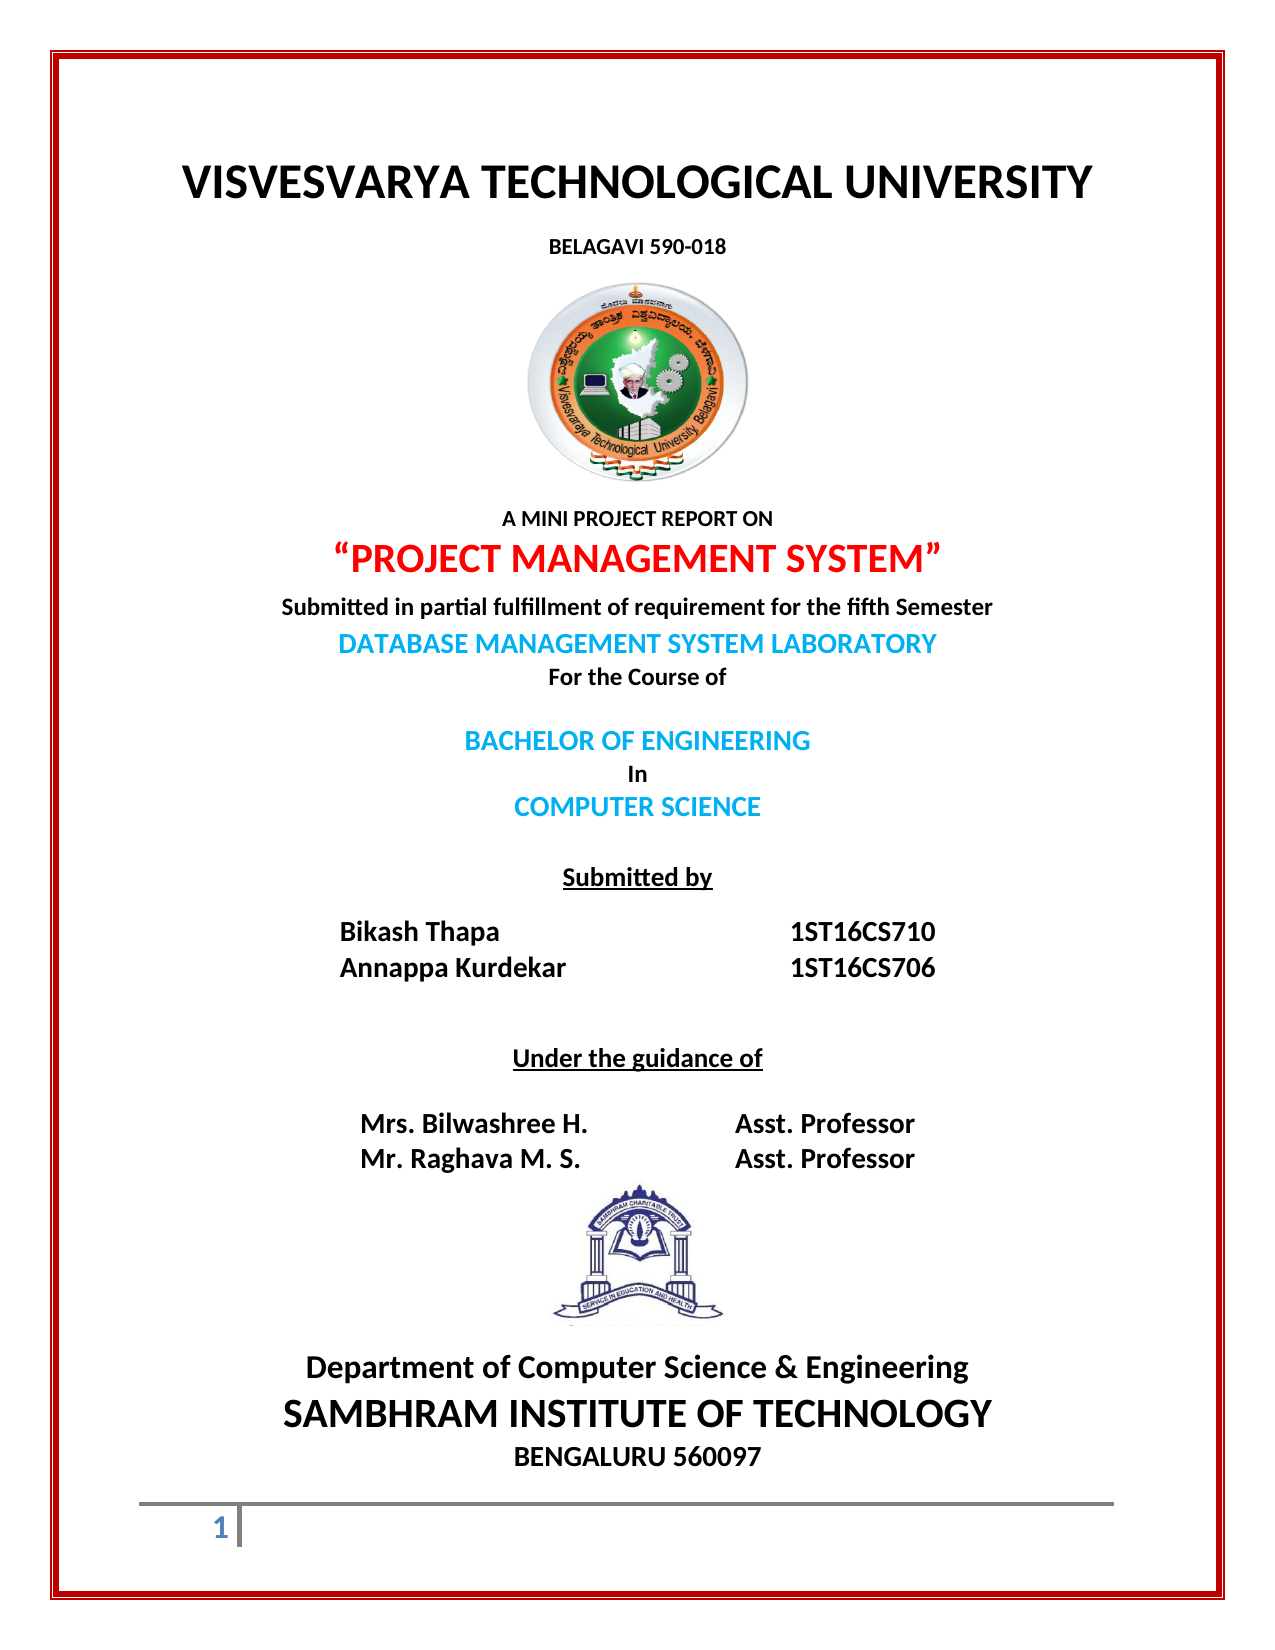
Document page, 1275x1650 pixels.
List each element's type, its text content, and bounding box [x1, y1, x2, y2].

text For the Course of [150, 661, 1125, 692]
text VISVESVARYA TECHNOLOGICAL UNIVERSITY [150, 150, 1125, 211]
text COMPUTER SCIENCE [150, 788, 1125, 824]
text DATABASE MANAGEMENT SYSTEM LABORATORY [150, 626, 1125, 661]
text Submitted in partial fulfillment of requirement for the fifth Semester [150, 591, 1125, 621]
text Submitted by [150, 860, 1125, 893]
text A MINI PROJECT REPORT ON [150, 504, 1125, 532]
text BENGALURU 560097 [150, 1438, 1125, 1474]
text SAMBHRAM INSTITUTE OF TECHNOLOGY [150, 1387, 1125, 1438]
text Department of Computer Science & Engineering [150, 1347, 1125, 1387]
text Under the guidance of [150, 1041, 1125, 1074]
text BELAGAVI 590-018 [150, 232, 1125, 260]
text Bikash Thapa 1ST16CS710 [150, 913, 1125, 949]
text Mrs. Bilwashree H. Asst. Professor [150, 1105, 1125, 1140]
text Mr. Raghava M. S. Asst. Professor [150, 1140, 1125, 1176]
text Annappa Kurdekar 1ST16CS706 [150, 949, 1125, 985]
picture [547, 1176, 728, 1326]
text In [150, 758, 1125, 788]
picture [521, 280, 754, 484]
text BACHELOR OF ENGINEERING [150, 722, 1125, 758]
text “PROJECT MANAGEMENT SYSTEM” [150, 532, 1125, 583]
